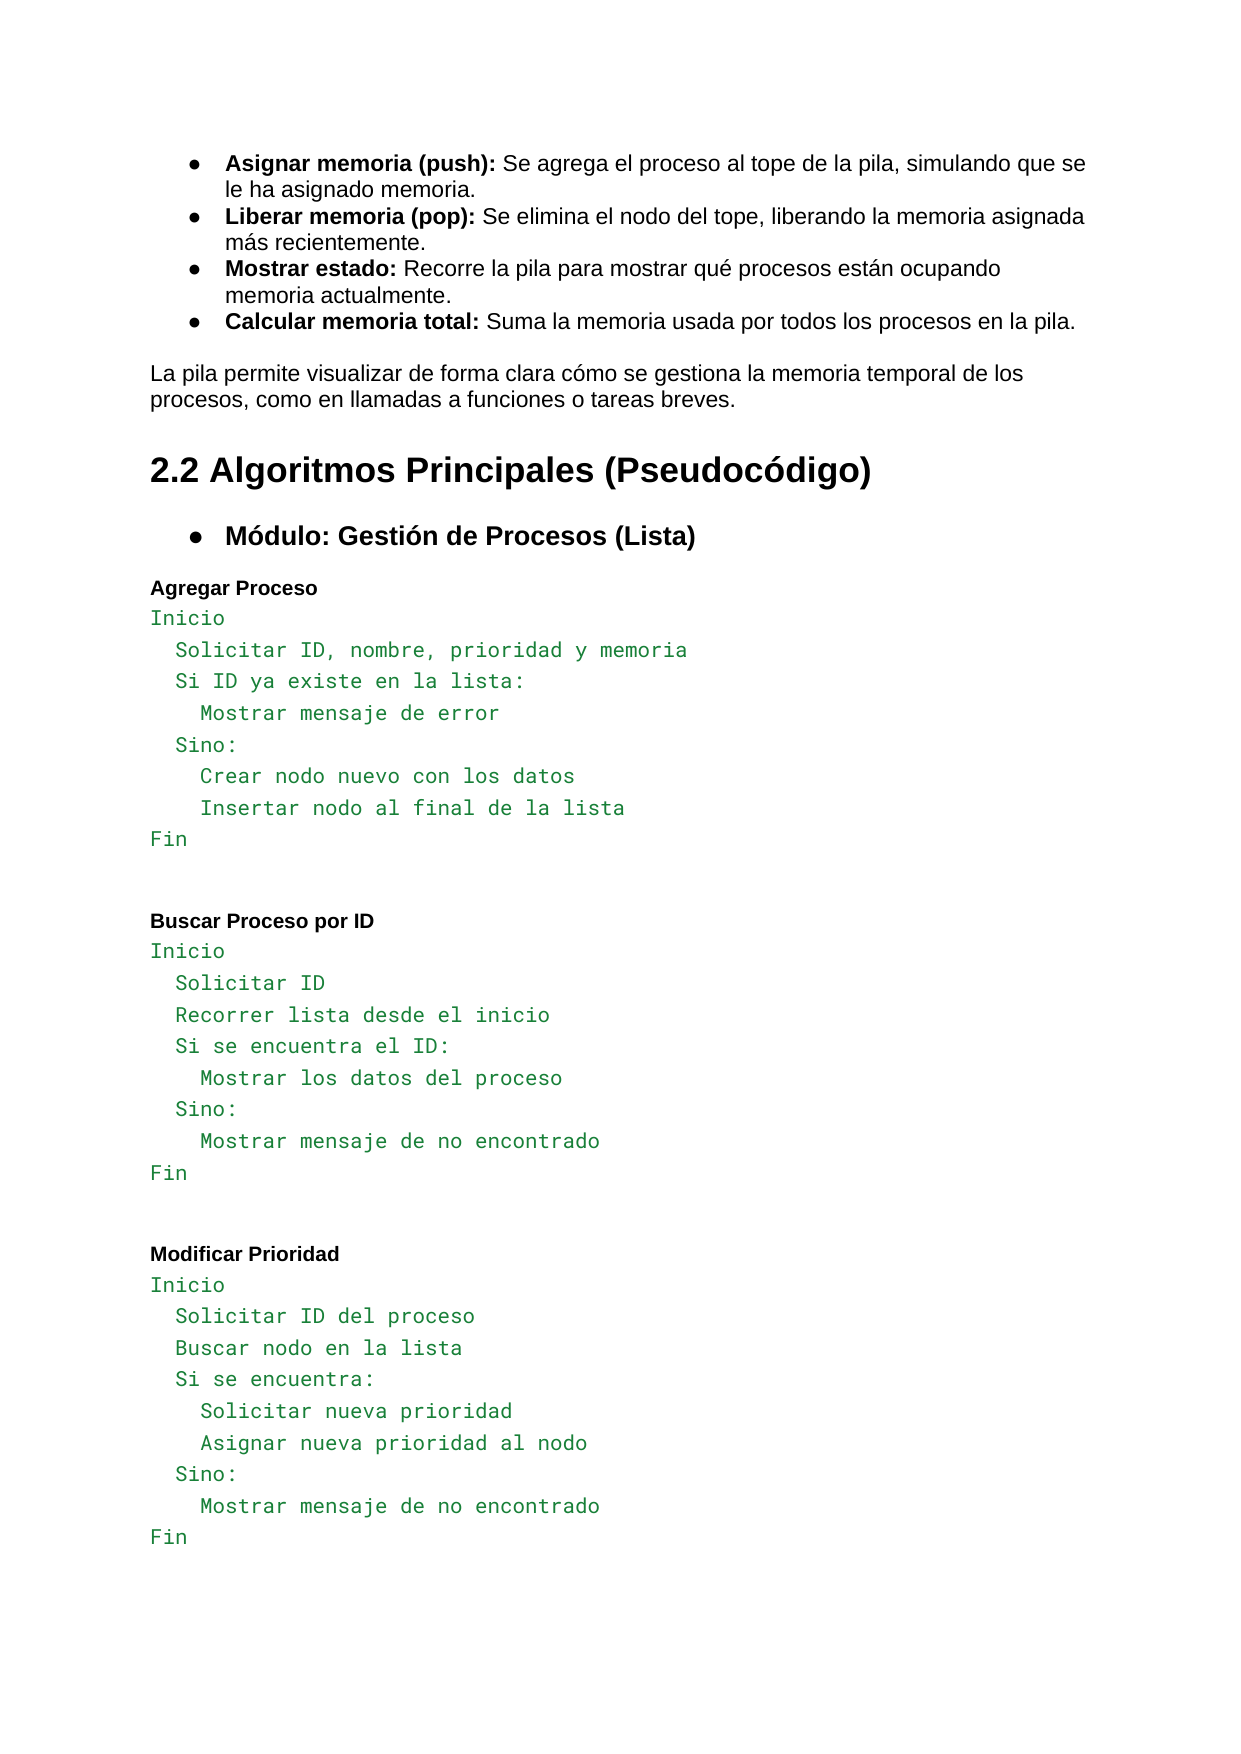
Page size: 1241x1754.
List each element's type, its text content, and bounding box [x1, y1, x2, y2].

text Mostrar mensaje de no encontrado [150, 1491, 1090, 1519]
text Insertar nodo al final de la lista [150, 793, 1090, 821]
subtitle Modificar Prioridad [150, 1242, 1090, 1266]
text Si se encuentra el ID: [150, 1032, 1090, 1059]
text Sino: [150, 1095, 1090, 1122]
text Inicio [150, 937, 1090, 964]
text Recorrer lista desde el inicio [150, 1000, 1090, 1028]
text Asignar nueva prioridad al nodo [150, 1428, 1090, 1456]
list Calcular memoria total: Suma la memoria usada por todos los procesos en la pila. [187, 308, 1090, 334]
text Buscar nodo en la lista [150, 1333, 1090, 1361]
subtitle Buscar Proceso por ID [150, 909, 1090, 933]
text Mostrar mensaje de no encontrado [150, 1126, 1090, 1154]
text Mostrar los datos del proceso [150, 1063, 1090, 1091]
subtitle Módulo: Gestión de Procesos (Lista) [187, 519, 1090, 551]
text Crear nodo nuevo con los datos [150, 762, 1090, 789]
text La pila permite visualizar de forma clara cómo se gestiona la memoria temporal de los procesos, como en llamadas a funciones o tareas breves. [150, 359, 1090, 412]
list Liberar memoria (pop): Se elimina el nodo del tope, liberando la memoria asignada más recientemente. [187, 203, 1090, 255]
text Sino: [150, 1459, 1090, 1487]
subtitle Agregar Proceso [150, 576, 1090, 600]
subtitle 2.2 Algoritmos Principales (Pseudocódigo) [150, 450, 1090, 490]
text Sino: [150, 730, 1090, 758]
list Asignar memoria (push): Se agrega el proceso al tope de la pila, simulando que se le ha asignado memoria. [187, 150, 1090, 203]
text Fin [150, 825, 1090, 852]
text Mostrar mensaje de error [150, 699, 1090, 726]
text Fin [150, 1523, 1090, 1550]
text Solicitar ID, nombre, prioridad y memoria [150, 636, 1090, 663]
text Fin [150, 1158, 1090, 1186]
text Inicio [150, 1270, 1090, 1298]
text Si se encuentra: [150, 1365, 1090, 1392]
text Inicio [150, 604, 1090, 631]
text Si ID ya existe en la lista: [150, 667, 1090, 694]
text Solicitar nueva prioridad [150, 1396, 1090, 1424]
text Solicitar ID [150, 969, 1090, 996]
text Solicitar ID del proceso [150, 1302, 1090, 1329]
list Mostrar estado: Recorre la pila para mostrar qué procesos están ocupando memoria actualmente. [187, 255, 1090, 308]
